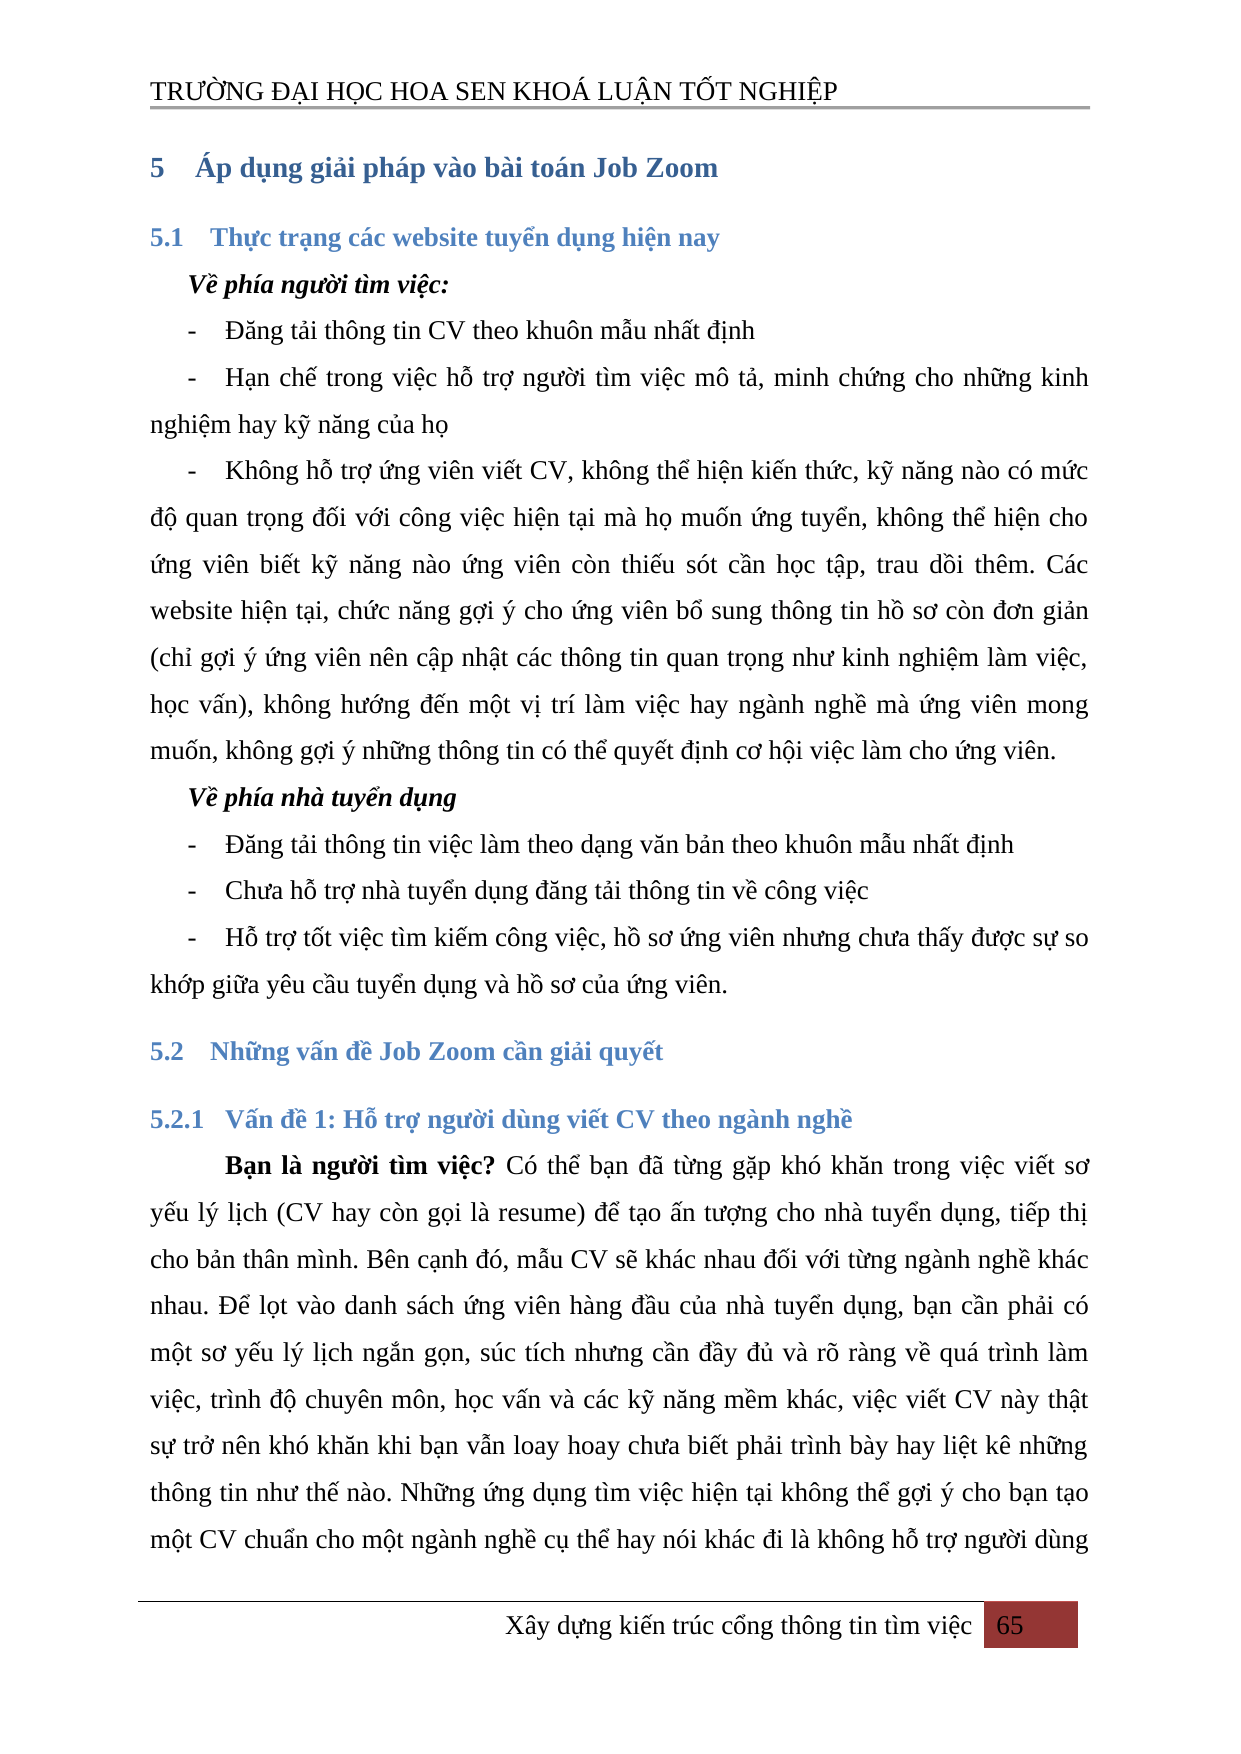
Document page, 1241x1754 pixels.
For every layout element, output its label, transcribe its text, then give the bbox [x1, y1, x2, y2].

list Không hỗ trợ ứng viên viết CV, không thể hiện kiến thức, kỹ năng nào có mức độ quan trọng đối với công việc hiện tại mà họ muốn ứng tuyển, không thể hiện cho ứng viên biết kỹ năng nào ứng viên còn thiếu sót cần học tập, trau dồi thêm. Các website hiện tại, chức năng gợi ý cho ứng viên bổ sung thông tin hồ sơ còn đơn giản (chỉ gợi ý ứng viên nên cập nhật các thông tin quan trọng như kinh nghiệm làm việc, học vấn), không hướng đến một vị trí làm việc hay ngành nghề mà ứng viên mong muốn, không gợi ý những thông tin có thể quyết định cơ hội việc làm cho ứng viên. [150, 454, 1090, 766]
list Hỗ trợ tốt việc tìm kiếm công việc, hồ sơ ứng viên nhưng chưa thấy được sự so khớp giữa yêu cầu tuyển dụng và hồ sơ của ứng viên. [150, 921, 1090, 999]
list Đăng tải thông tin việc làm theo dạng văn bản theo khuôn mẫu nhất định [150, 828, 1090, 859]
list Về phía người tìm việc: [187, 268, 1090, 299]
list Hạn chế trong việc hỗ trợ người tìm việc mô tả, minh chứng cho những kinh nghiệm hay kỹ năng của họ [150, 361, 1090, 439]
text Về phía nhà tuyển dụng [150, 781, 1090, 812]
subtitle Những vấn đề Job Zoom cần giải quyết [150, 1035, 1090, 1066]
list Đăng tải thông tin CV theo khuôn mẫu nhất định [150, 314, 1090, 346]
subtitle Vấn đề 1: Hỗ trợ người dùng viết CV theo ngành nghề [150, 1103, 1090, 1134]
subtitle Áp dụng giải pháp vào bài toán Job Zoom [150, 150, 1090, 183]
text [150, 1149, 1090, 1554]
list Chưa hỗ trợ nhà tuyển dụng đăng tải thông tin về công việc [150, 874, 1090, 906]
subtitle Thực trạng các website tuyển dụng hiện nay [150, 221, 1090, 252]
